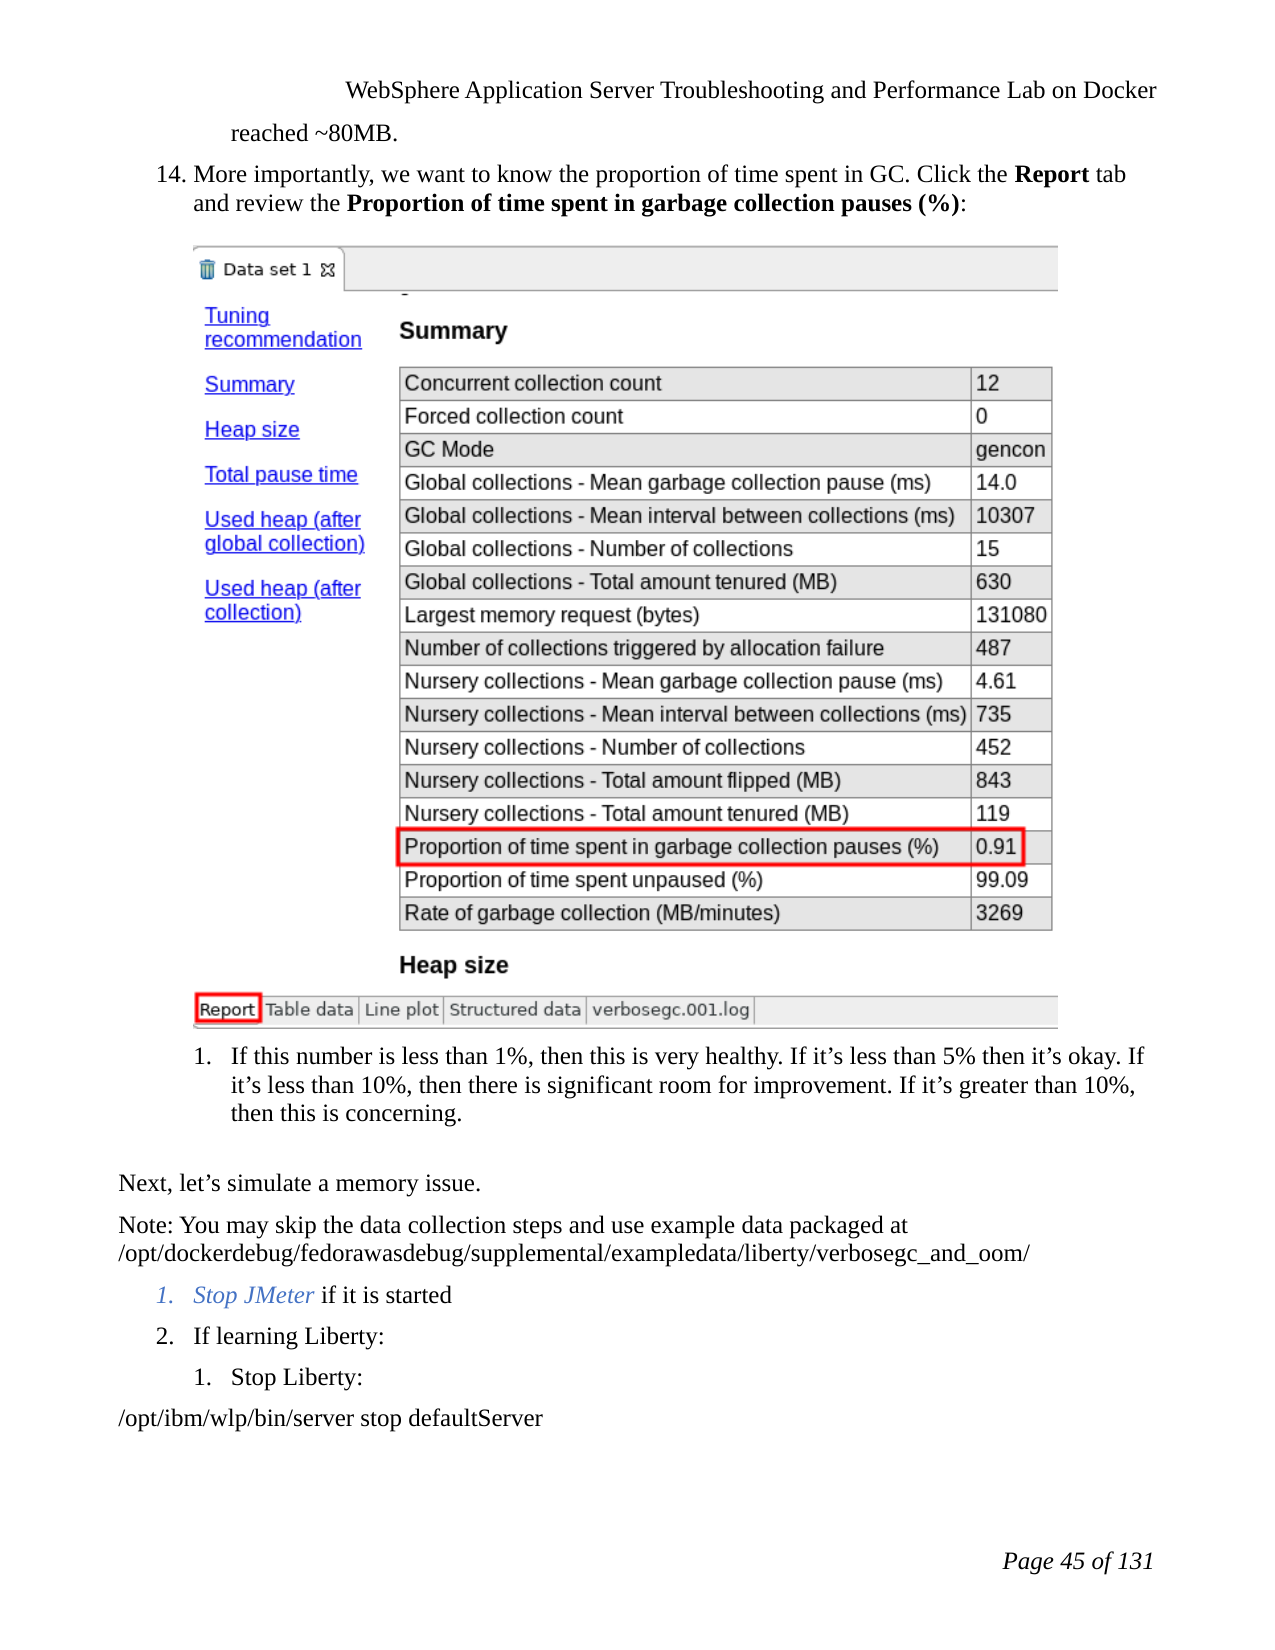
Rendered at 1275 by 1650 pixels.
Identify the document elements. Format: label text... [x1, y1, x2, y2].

picture [193, 245, 1058, 1029]
text Note: You may skip the data collection steps and use example data packaged at /opt/dockerdebug/fedorawasdebug/supplemental/exampledata/liberty/verbosegc_and_oom/ [118, 1210, 1157, 1267]
list Stop Liberty: [193, 1362, 1157, 1391]
list Stop JMeter if it is started [156, 1280, 1157, 1308]
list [193, 118, 1157, 147]
list If this number is less than 1%, then this is very healthy. If it’s less than 5% then it’s okay. If it’s less than 10%, then there is significant room for improvement. If it’s greater than 10%, then this is concerning. [193, 1041, 1157, 1127]
text Next, let’s simulate a memory issue. [118, 1140, 1157, 1197]
text /opt/ibm/wlp/bin/server stop defaultServer [118, 1403, 1157, 1461]
list If learning Liberty: [156, 1321, 1157, 1350]
